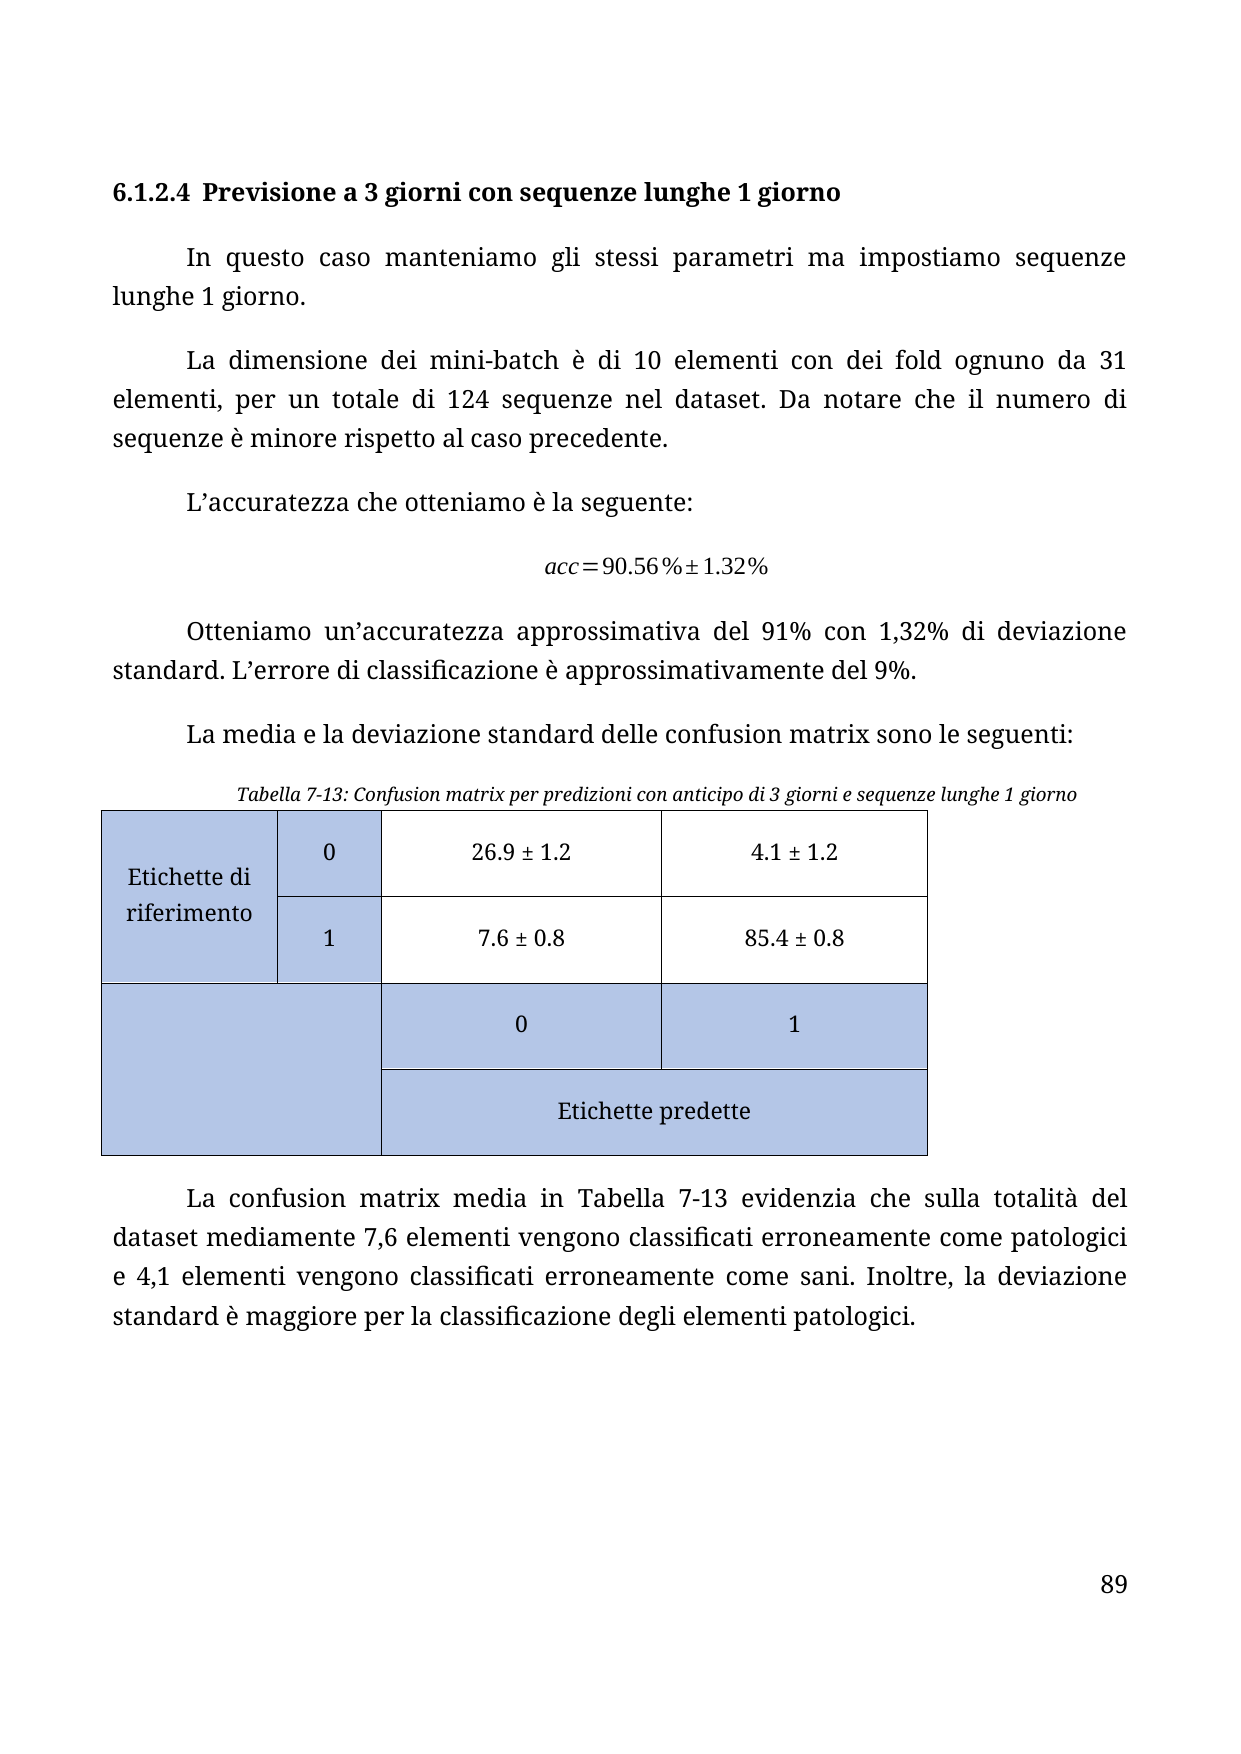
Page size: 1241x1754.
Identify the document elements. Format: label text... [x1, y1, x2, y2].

table_cell Etichette predette [382, 1070, 927, 1155]
text La dimensione dei mini-batch è di 10 elementi con dei fold ognuno da 31 elementi, per un totale di 124 sequenze nel dataset. Da notare che il numero di sequenze è minore rispetto al caso precedente. [112, 342, 1128, 455]
subtitle Previsione a 3 giorni con sequenze lunghe 1 giorno [112, 175, 1128, 209]
table_header 26.9 ± 1.2 [382, 811, 661, 896]
table_header 4.1 ± 1.2 [662, 811, 927, 896]
table_header 0 [278, 811, 381, 896]
table_cell 7.6 ± 0.8 [382, 897, 661, 982]
text La media e la deviazione standard delle confusion matrix sono le seguenti: [112, 717, 1128, 751]
text Otteniamo un’accuratezza approssimativa del 91% con 1,32% di deviazione standard. L’errore di classificazione è approssimativamente del 9%. [112, 613, 1128, 687]
table_header Etichette di riferimento [102, 811, 277, 982]
table_cell 1 [662, 984, 927, 1068]
table_cell 1 [278, 897, 381, 982]
text L’accuratezza che otteniamo è la seguente: [112, 485, 1128, 519]
table_cell 85.4 ± 0.8 [662, 897, 927, 982]
table_cell 0 [382, 984, 661, 1068]
text In questo caso manteniamo gli stessi parametri ma impostiamo sequenze lunghe 1 giorno. [112, 239, 1128, 312]
table_cell [102, 984, 381, 1155]
